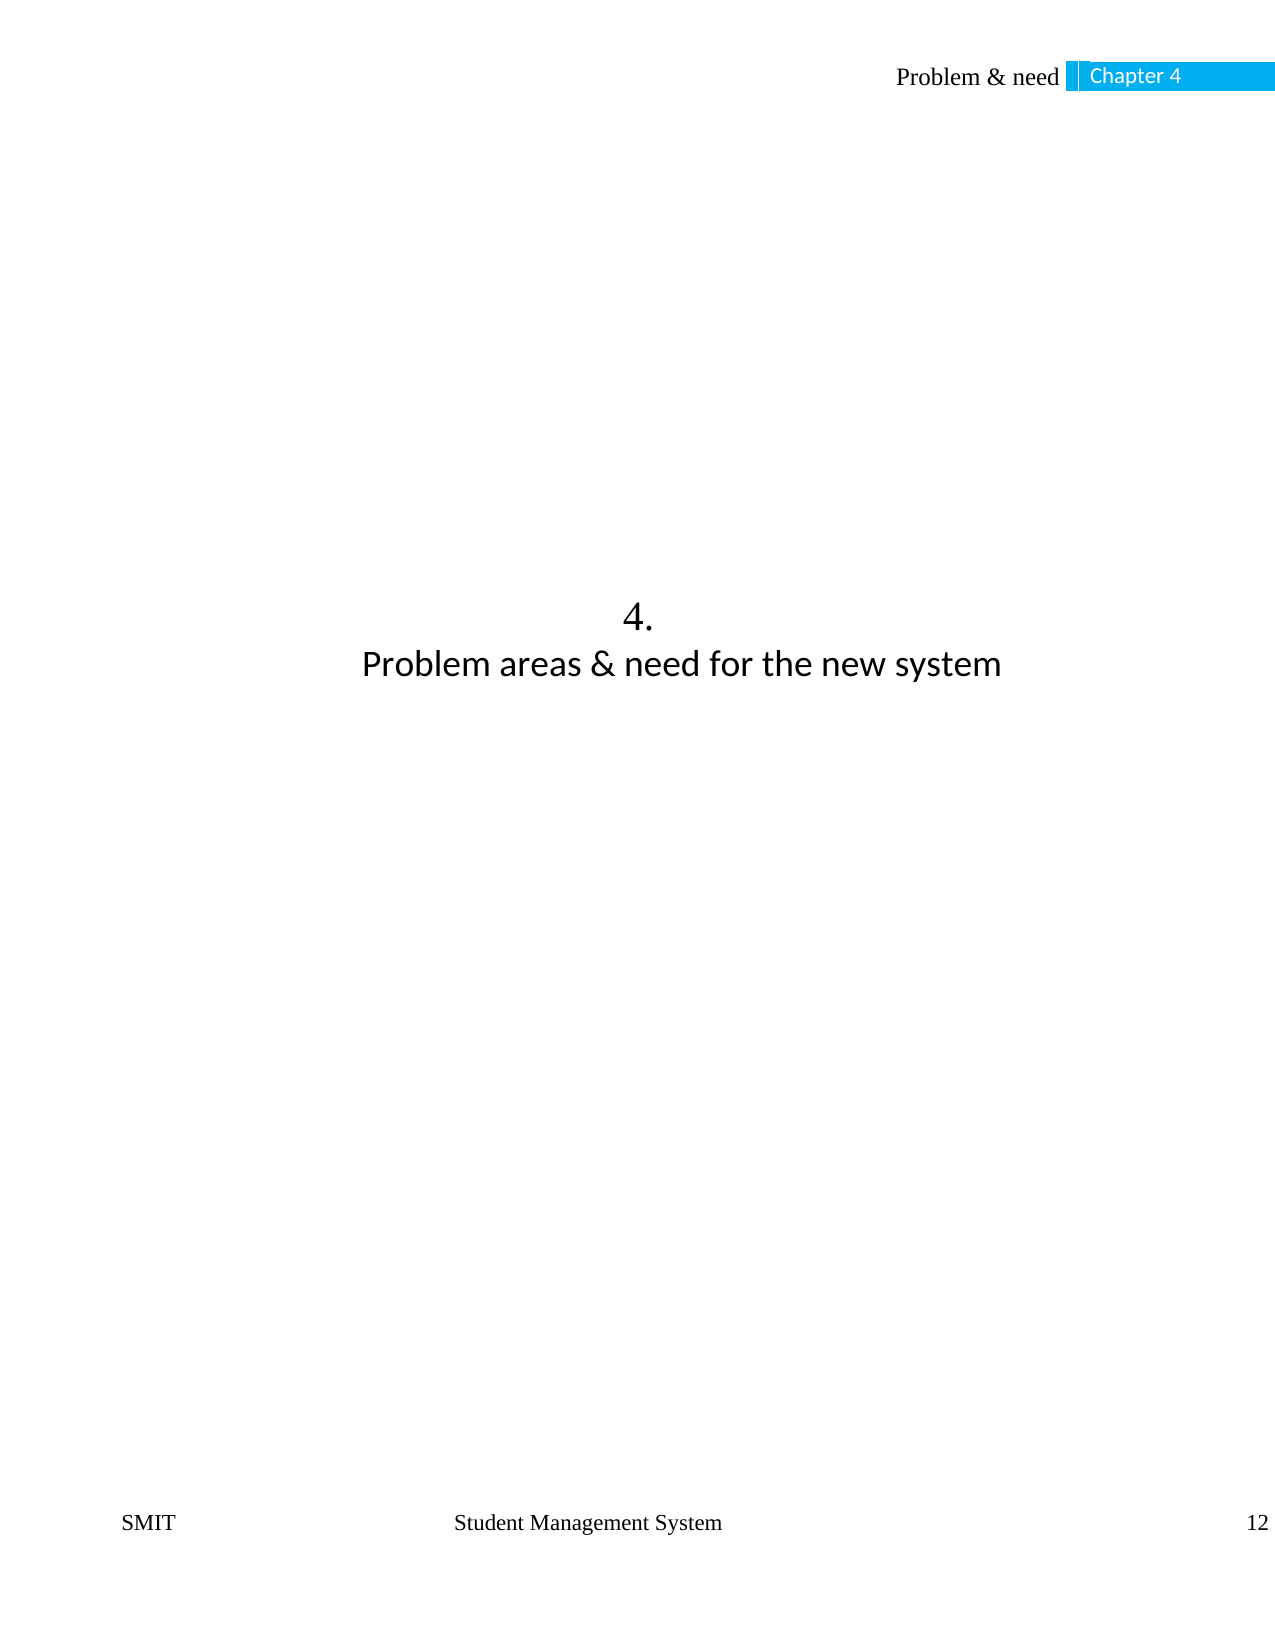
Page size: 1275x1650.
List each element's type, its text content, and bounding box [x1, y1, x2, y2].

text Problem areas & need for the new system [96, 640, 1269, 686]
text 4. [329, 592, 947, 640]
